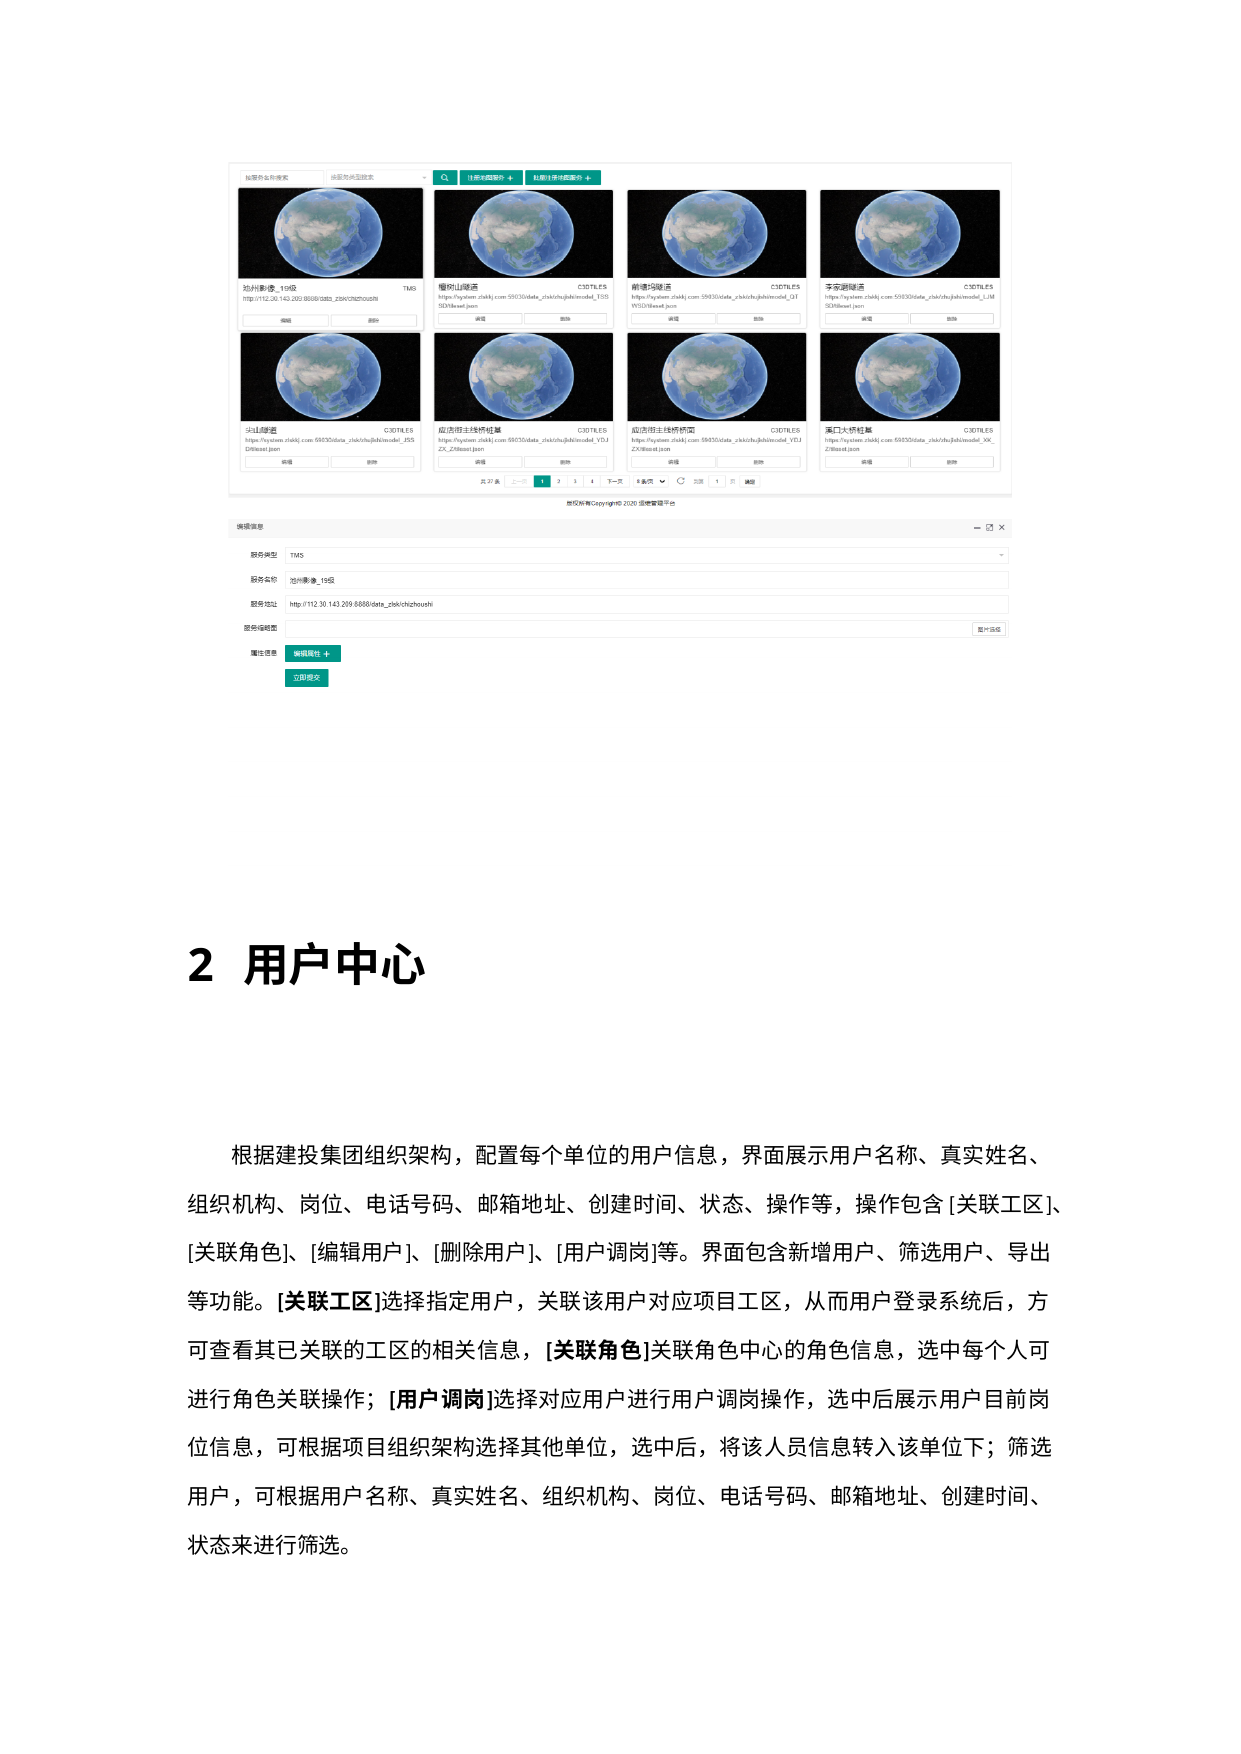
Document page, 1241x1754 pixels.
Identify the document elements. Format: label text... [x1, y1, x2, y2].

text 根据建投集团组织架构，配置每个单位的用户信息，界面展示用户名称、真实姓名、组织机构、岗位、电话号码、邮箱地址、创建时间、状态、操作等，操作包含[关联工区]、[关联角色]、[编辑用户]、[删除用户]、[用户调岗]等。界面包含新增用户、筛选用户、导出等功能。[关联工区]选择指定用户，关联该用户对应项目工区，从而用户登录系统后，方可查看其已关联的工区的相关信息，[关联角色]关联角色中心的角色信息，选中每个人可进行角色关联操作；[用户调岗]选择对应用户进行用户调岗操作，选中后展示用户目前岗位信息，可根据项目组织架构选择其他单位，选中后，将该人员信息转入该单位下；筛选用户，可根据用户名称、真实姓名、组织机构、岗位、电话号码、邮箱地址、创建时间、状态来进行筛选。 [187, 1137, 1053, 1560]
subtitle 用户中心 [187, 912, 1053, 1010]
picture [228, 162, 1012, 508]
picture [228, 519, 1012, 866]
